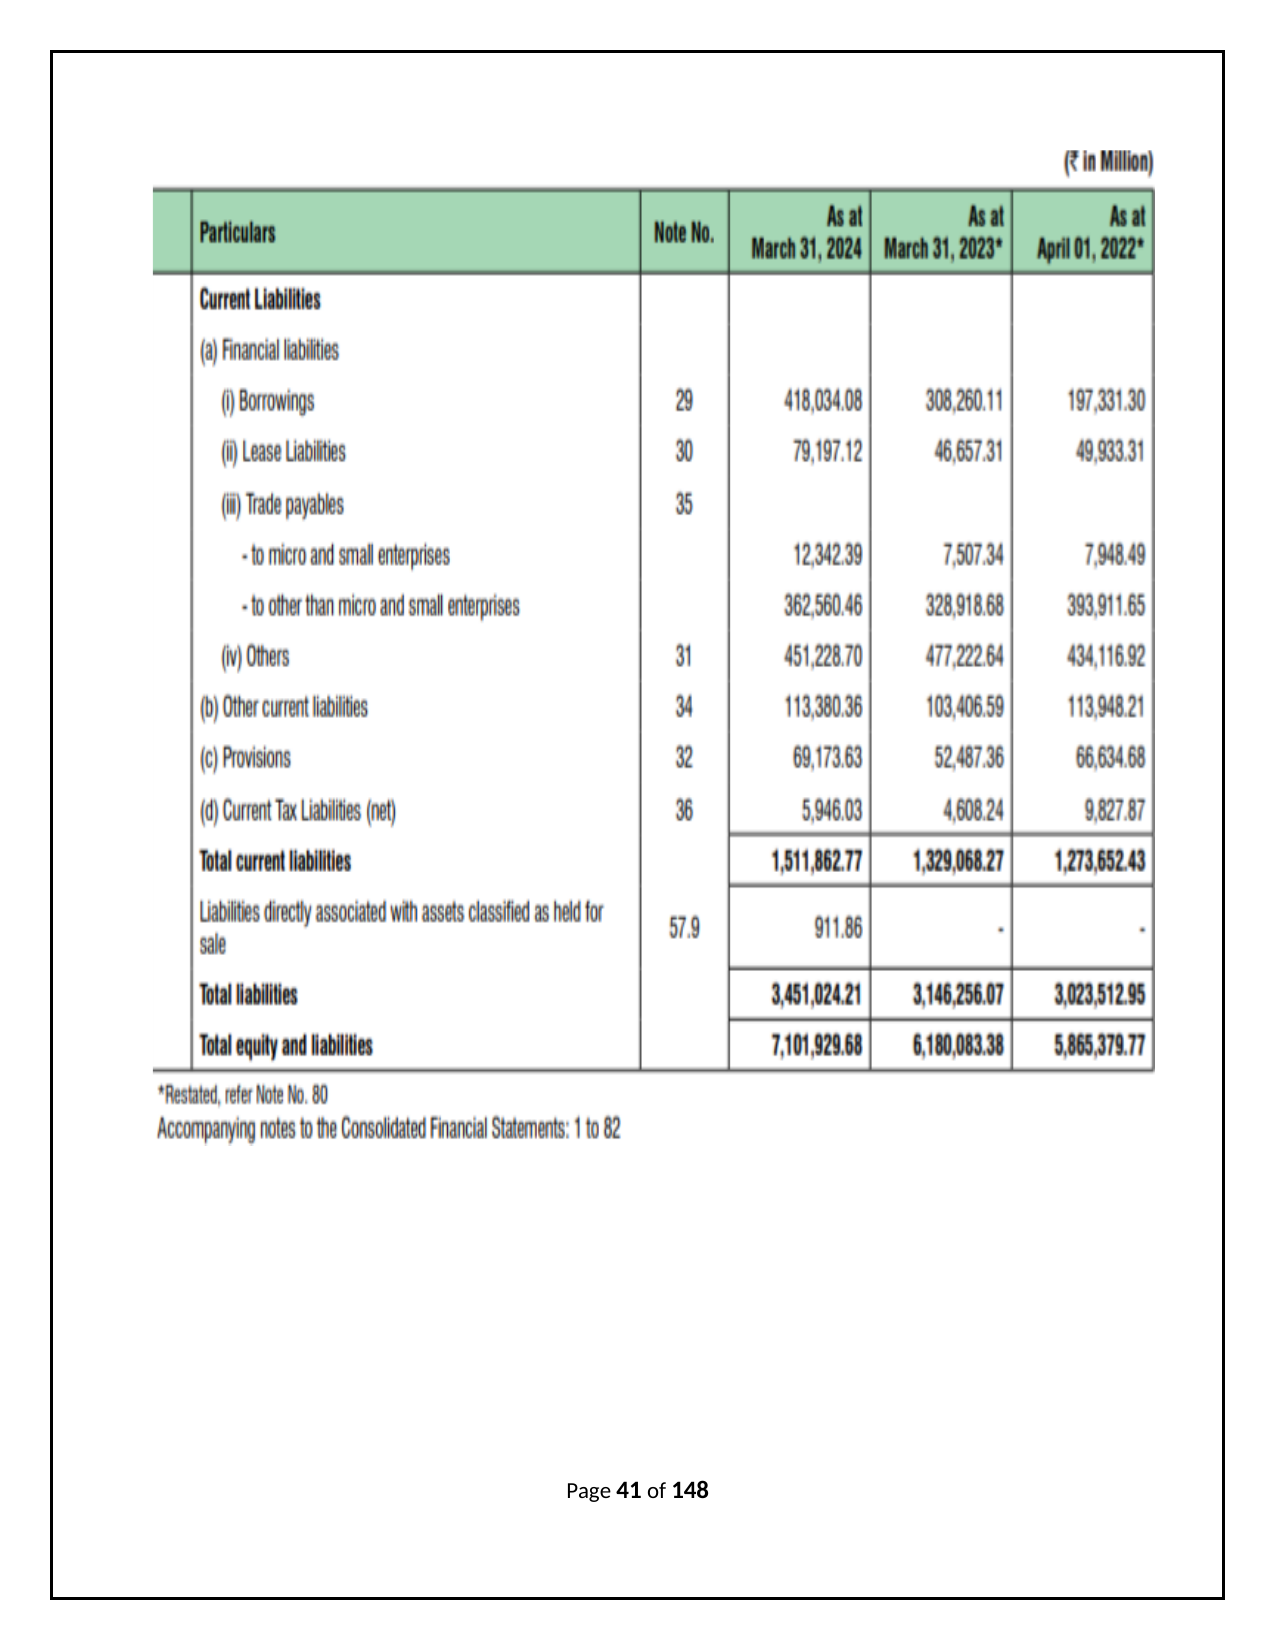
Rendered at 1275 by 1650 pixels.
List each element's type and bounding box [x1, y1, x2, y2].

picture [152, 150, 1155, 1146]
